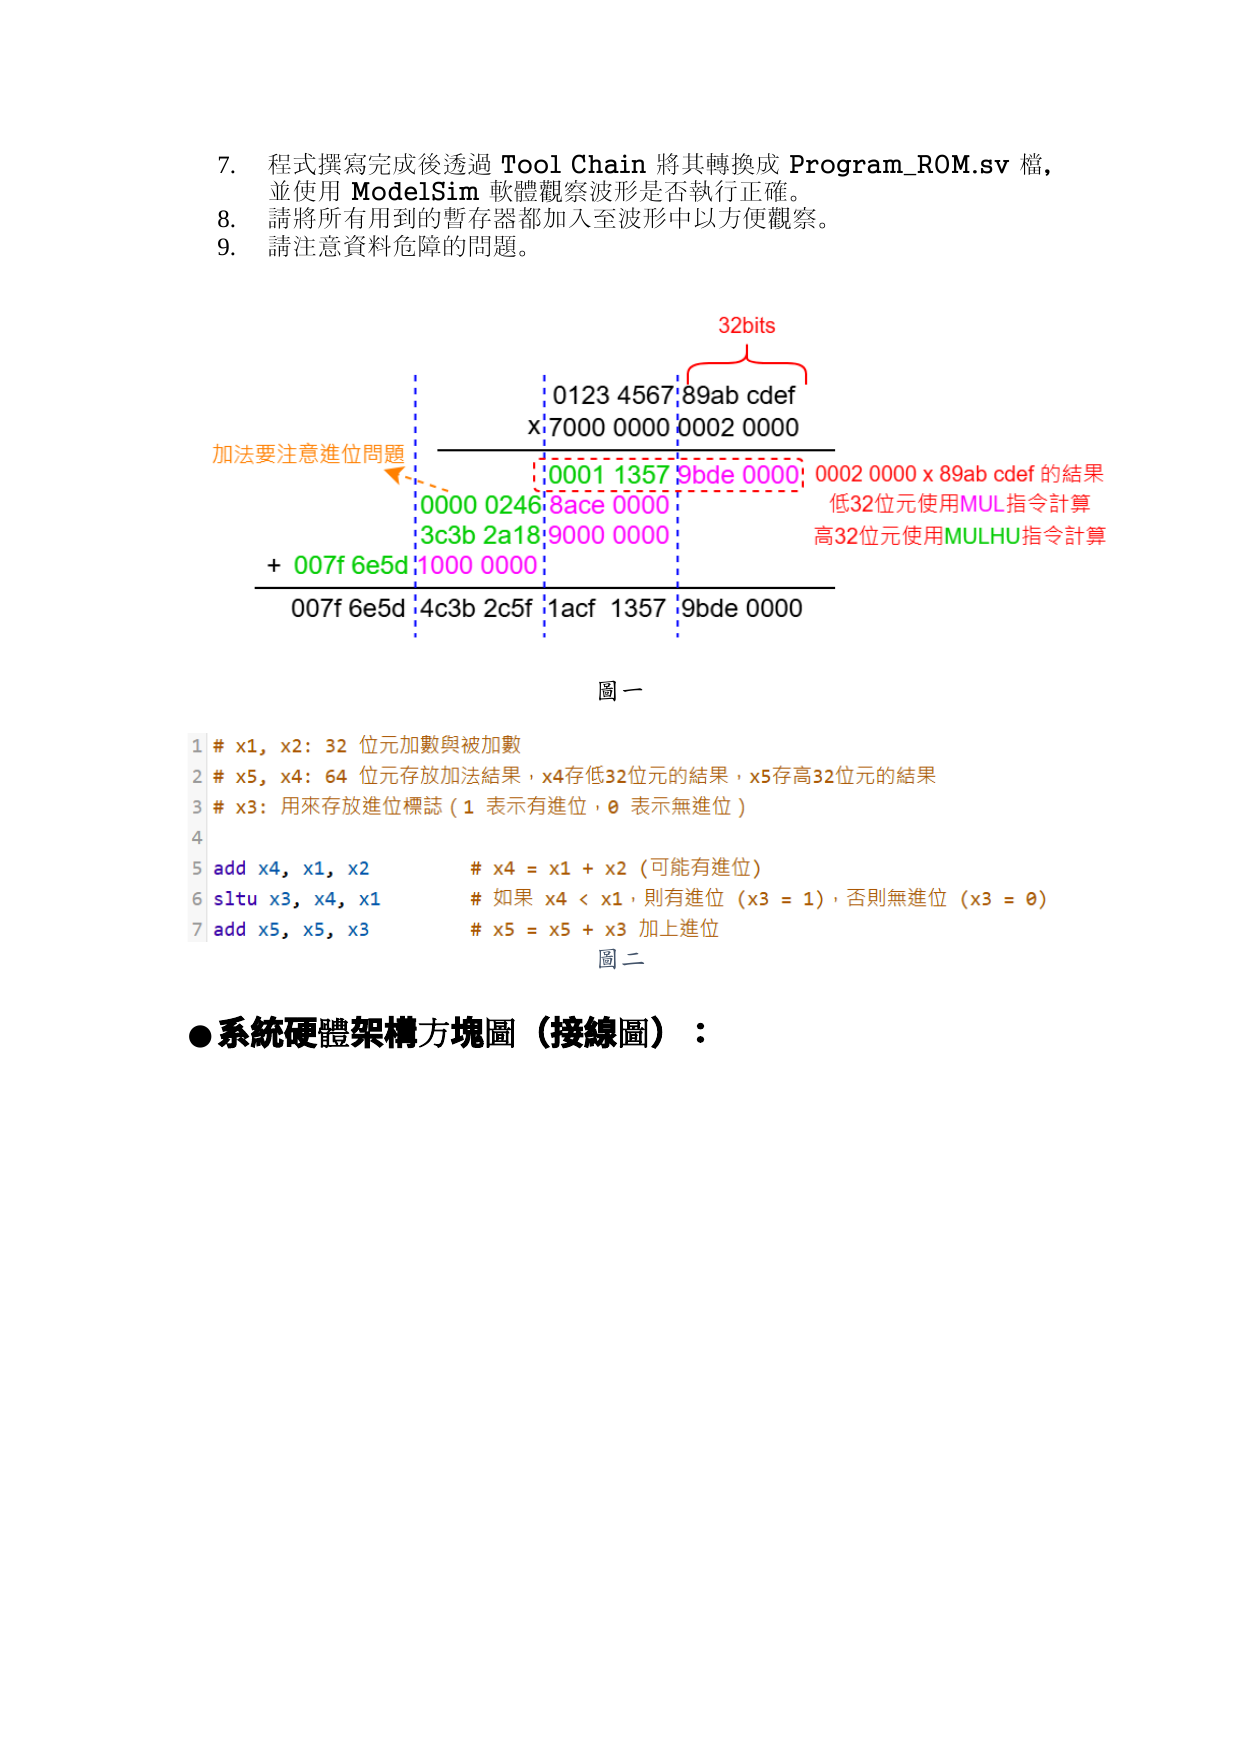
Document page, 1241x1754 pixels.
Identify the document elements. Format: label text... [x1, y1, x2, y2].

text 圖一 [187, 674, 1053, 704]
picture [187, 733, 1053, 942]
picture [187, 290, 1134, 645]
text 圖二 [187, 942, 1053, 972]
